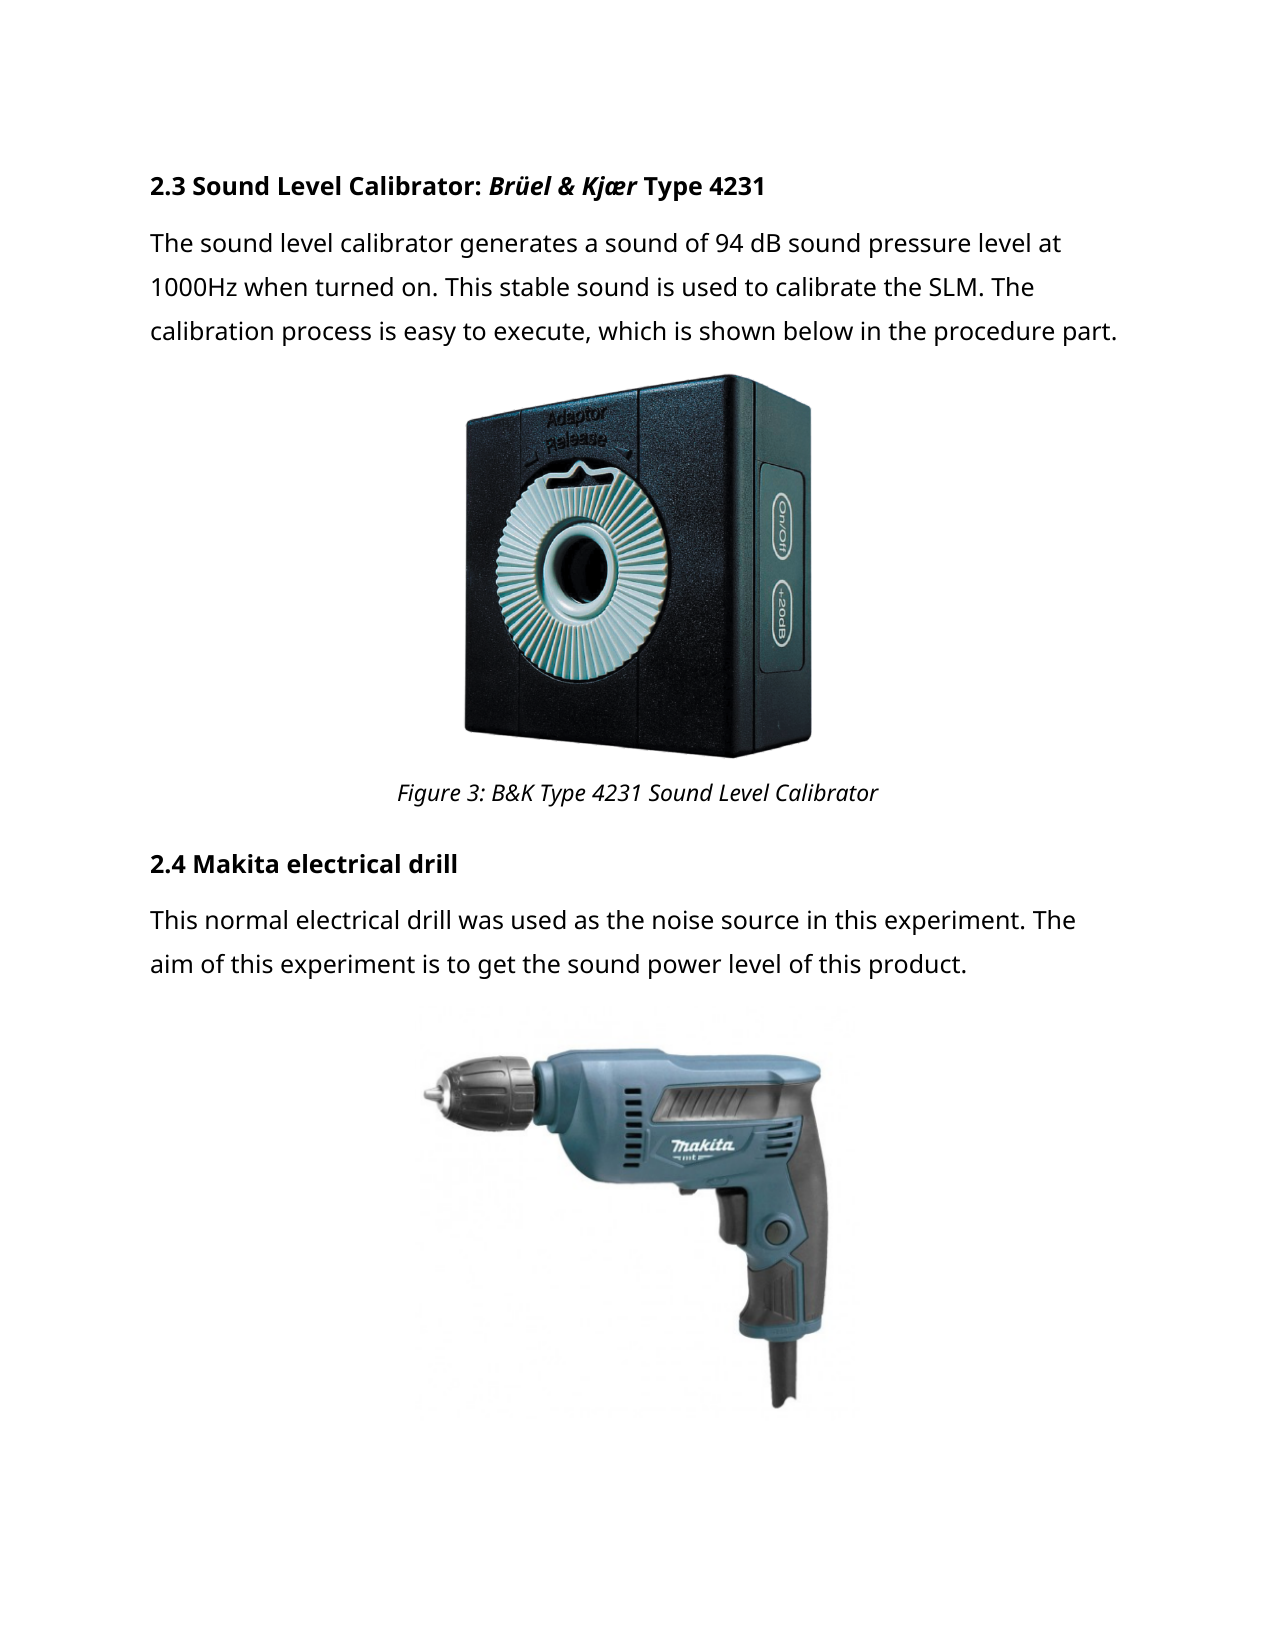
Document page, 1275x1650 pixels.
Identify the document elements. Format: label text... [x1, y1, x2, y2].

subtitle 2.3 Sound Level Calibrator: Brüel & Kjær Type 4231 [150, 164, 1125, 208]
text This normal electrical drill was used as the noise source in this experiment. The aim of this experiment is to get the sound power level of this product. [150, 898, 1125, 986]
subtitle 2.4 Makita electrical drill [150, 841, 1125, 885]
picture [414, 1006, 861, 1421]
text Figure 3: B&K Type 4231 Sound Level Calibrator [150, 770, 1125, 814]
text The sound level calibrator generates a sound of 94 dB sound pressure level at 1000Hz when turned on. This stable sound is used to calibrate the SLM. The calibration process is easy to execute, which is shown below in the procedure part. [150, 221, 1125, 353]
picture [298, 373, 977, 761]
